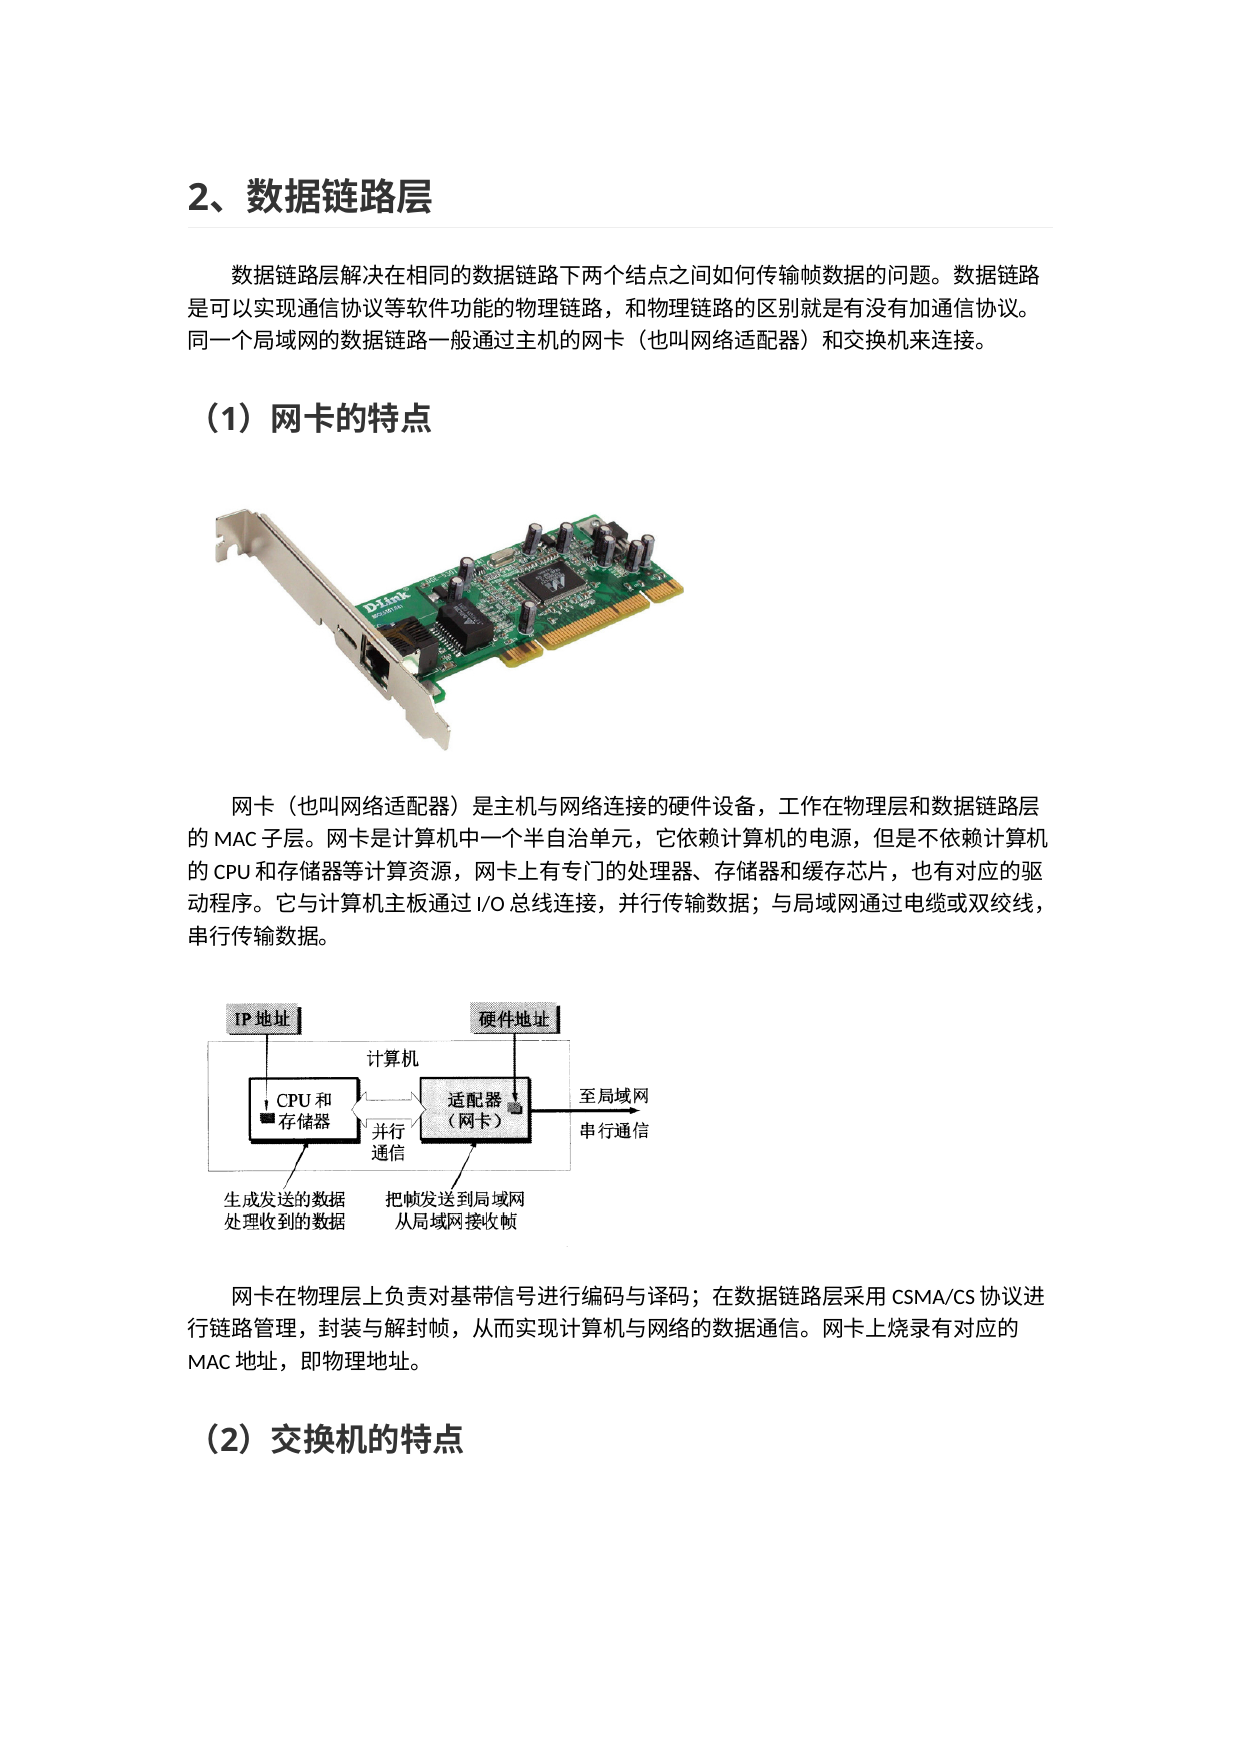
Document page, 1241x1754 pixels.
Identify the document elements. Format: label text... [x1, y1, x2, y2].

subtitle 2、数据链路层 [187, 162, 1053, 228]
picture [187, 982, 669, 1247]
text 网卡（也叫网络适配器）是主机与网络连接的硬件设备，工作在物理层和数据链路层的MAC子层。网卡是计算机中一个半自治单元，它依赖计算机的电源，但是不依赖计算机的CPU和存储器等计算资源，网卡上有专门的处理器、存储器和缓存芯片，也有对应的驱动程序。它与计算机主板通过I/O总线连接，并行传输数据；与局域网通过电缆或双绞线，串行传输数据。 [187, 788, 1053, 951]
text 网卡在物理层上负责对基带信号进行编码与译码；在数据链路层采用CSMA/CS协议进行链路管理，封装与解封帧，从而实现计算机与网络的数据通信。网卡上烧录有对应的MAC地址，即物理地址。 [187, 1278, 1053, 1376]
text 数据链路层解决在相同的数据链路下两个结点之间如何传输帧数据的问题。数据链路是可以实现通信协议等软件功能的物理链路，和物理链路的区别就是有没有加通信协议。同一个局域网的数据链路一般通过主机的网卡（也叫网络适配器）和交换机来连接。 [187, 258, 1053, 355]
subtitle （1）网卡的特点 [187, 384, 1053, 449]
picture [187, 492, 699, 758]
subtitle （2）交换机的特点 [187, 1405, 1053, 1470]
